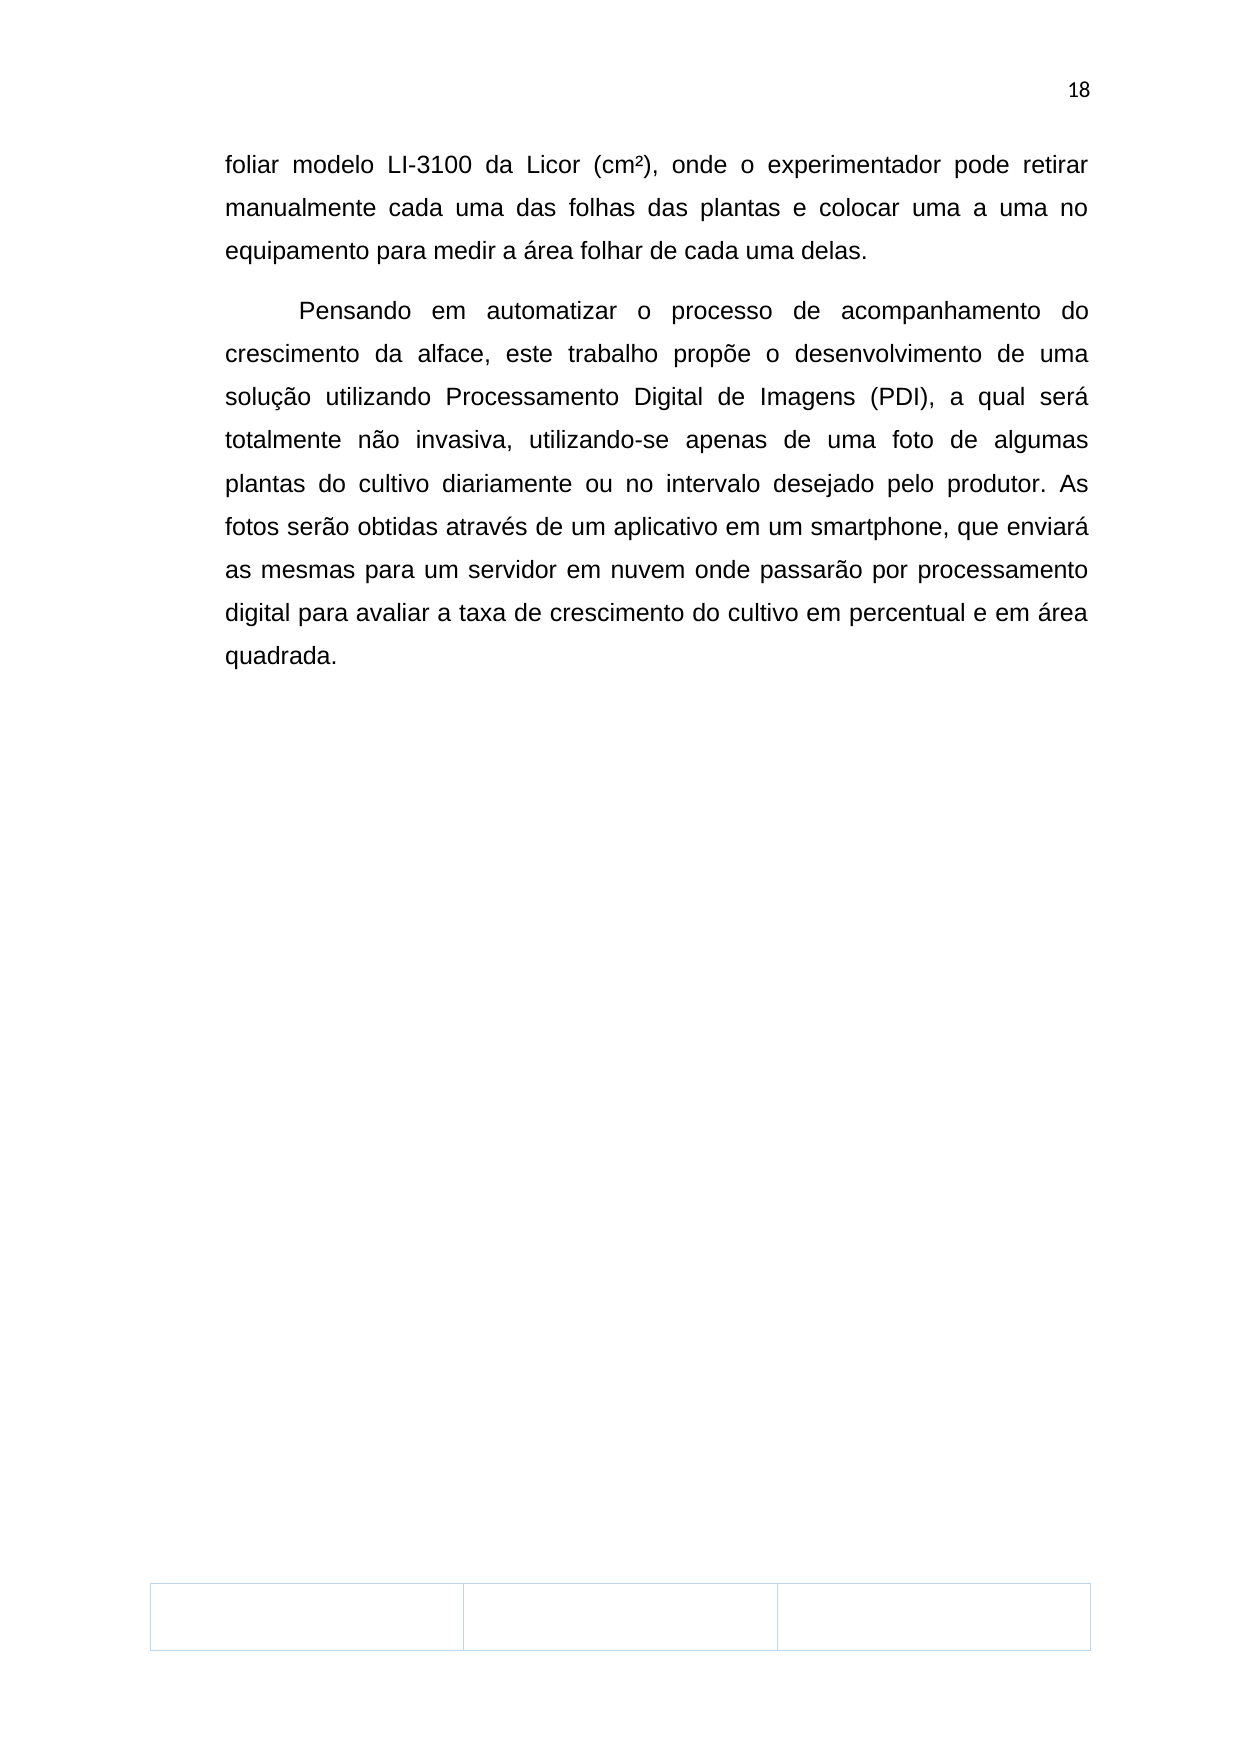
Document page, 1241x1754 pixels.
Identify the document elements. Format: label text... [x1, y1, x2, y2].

text Pensando em automatizar o processo de acompanhamento do crescimento da alface, este trabalho propõe o desenvolvimento de uma solução utilizando Processamento Digital de Imagens (PDI), a qual será totalmente não invasiva, utilizando-se apenas de uma foto de algumas plantas do cultivo diariamente ou no intervalo desejado pelo produtor. As fotos serão obtidas através de um aplicativo em um smartphone, que enviará as mesmas para um servidor em nuvem onde passarão por processamento digital para avaliar a taxa de crescimento do cultivo em percentual e em área quadrada. [225, 296, 1090, 670]
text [225, 150, 1090, 265]
